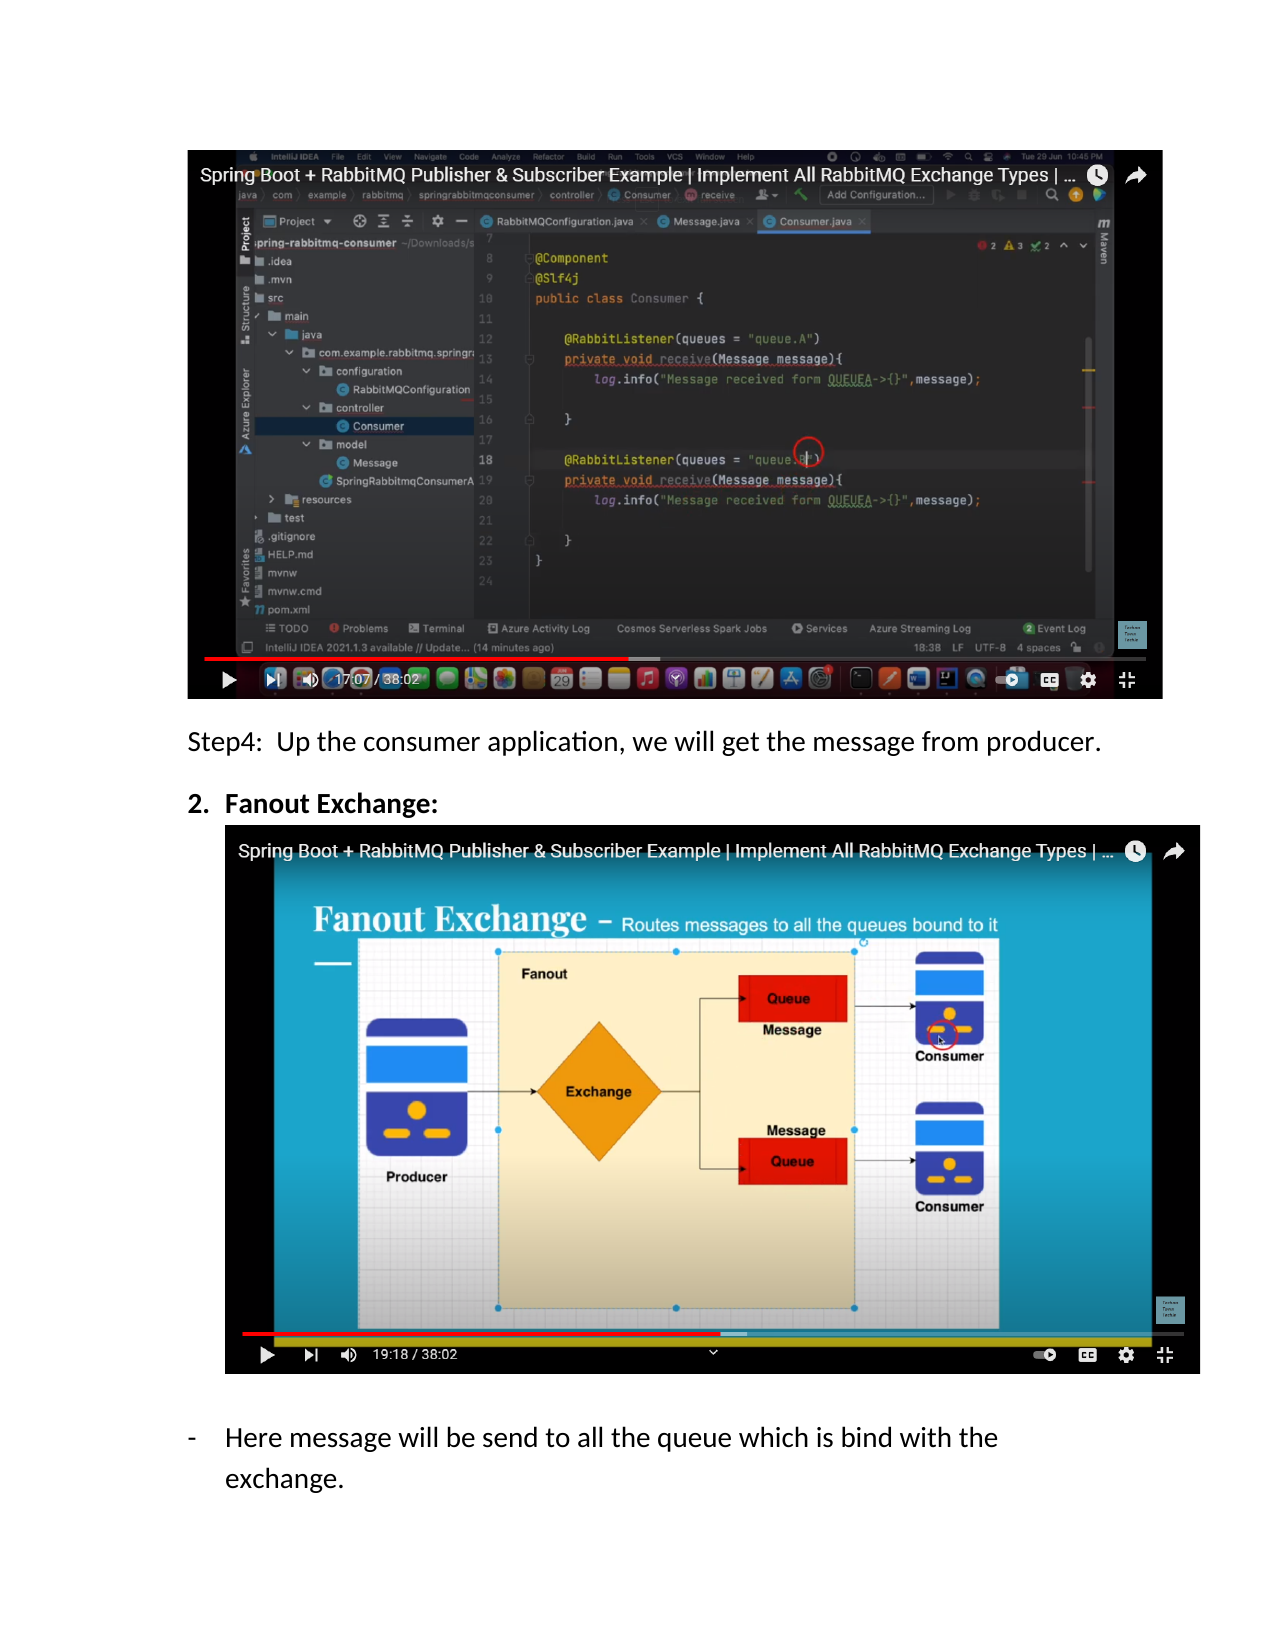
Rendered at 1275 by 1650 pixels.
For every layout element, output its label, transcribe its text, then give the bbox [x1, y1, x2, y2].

list Fanout Exchange: [187, 785, 1125, 821]
text Step4: Up the consumer application, we will get the message from producer. [187, 723, 1125, 759]
list Here message will be send to all the queue which is bind with the exchange. [187, 1419, 1125, 1496]
picture [225, 825, 1200, 1374]
picture [187, 150, 1163, 699]
